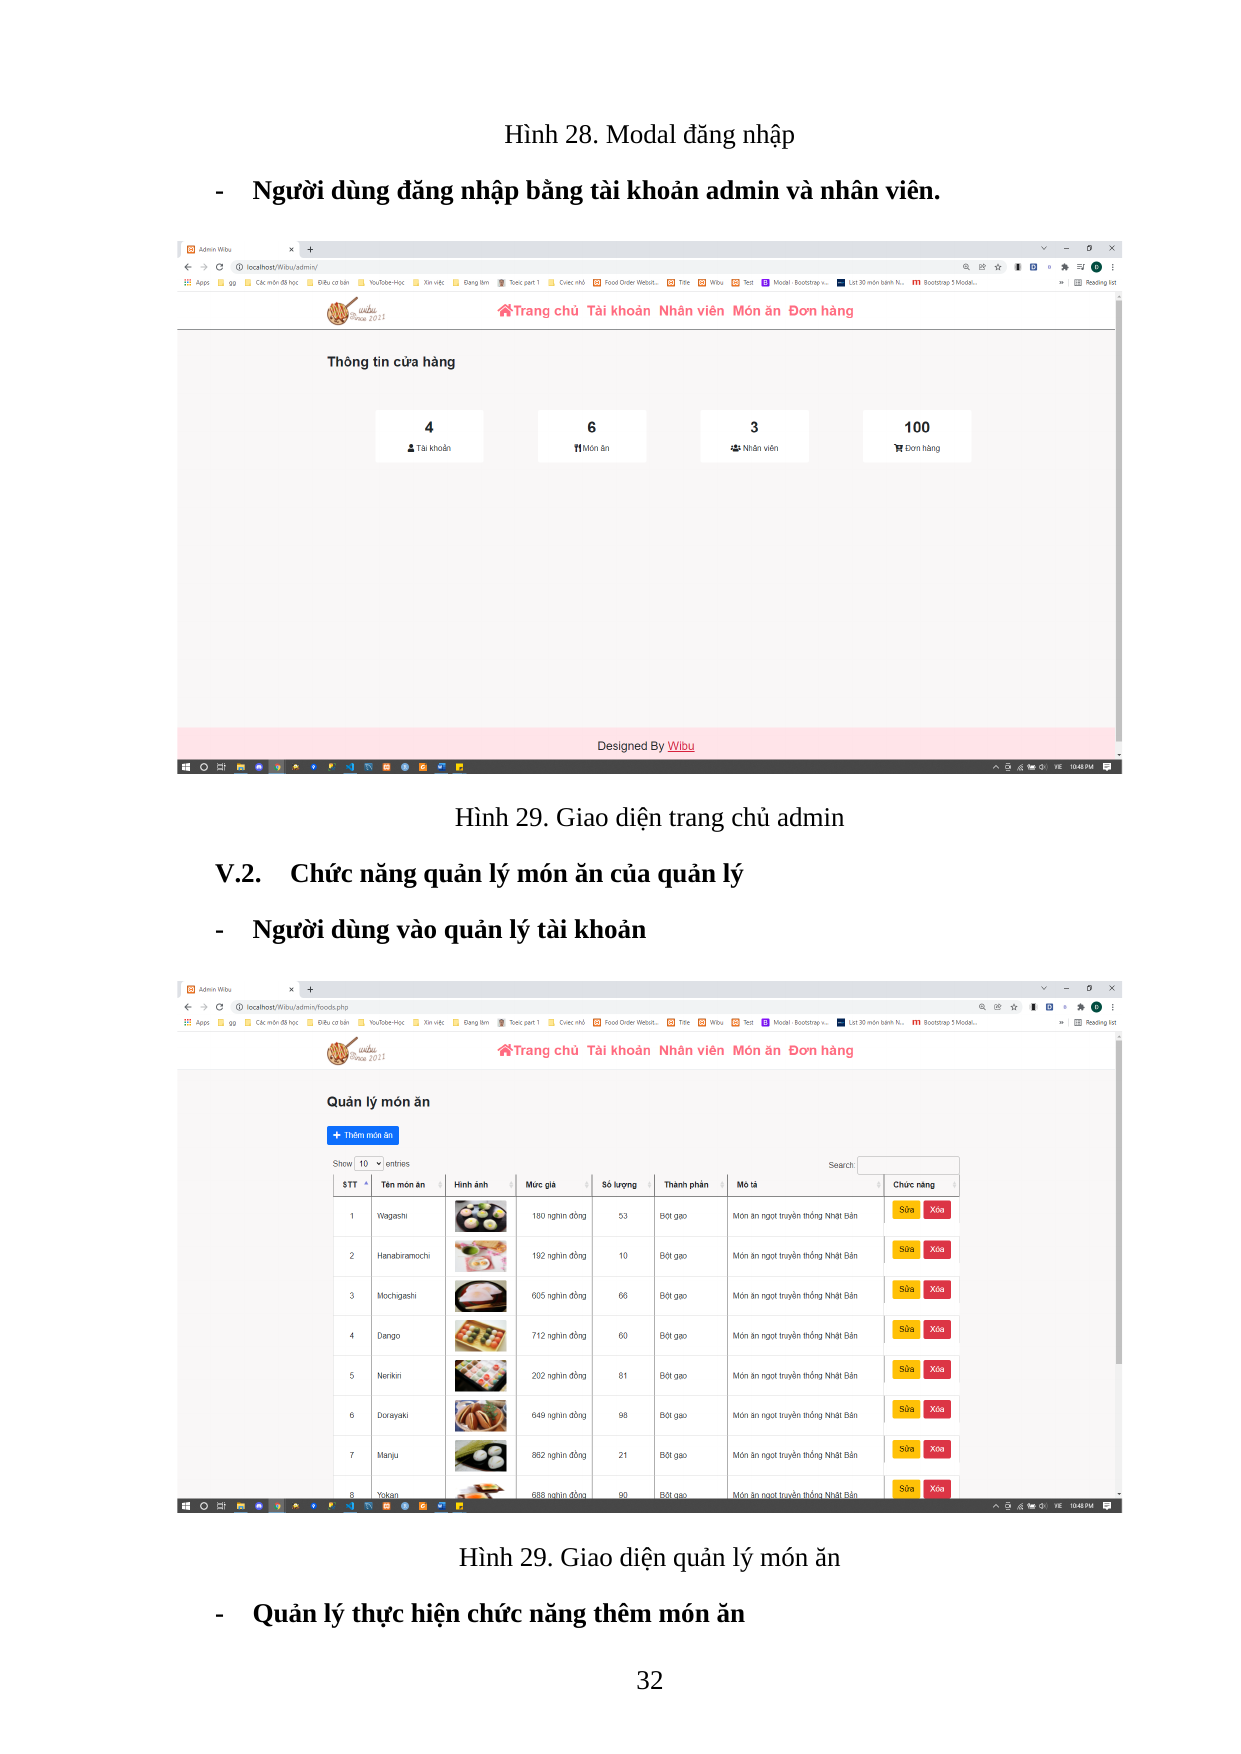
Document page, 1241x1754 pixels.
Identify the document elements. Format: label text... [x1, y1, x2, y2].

list Chức năng quản lý món ăn của quản lý [215, 857, 1122, 889]
text Hình 29. Giao diện quản lý món ăn [177, 1541, 1122, 1572]
picture [177, 981, 1123, 1513]
text Hình 29. Giao diện trang chủ admin [177, 801, 1122, 832]
list Người dùng vào quản lý tài khoản [215, 914, 1122, 945]
picture [177, 241, 1123, 774]
list Người dùng đăng nhập bằng tài khoản admin và nhân viên. [215, 174, 1122, 205]
text Hình 28. Modal đăng nhập [177, 118, 1122, 149]
list Quản lý thực hiện chức năng thêm món ăn [215, 1597, 1122, 1628]
